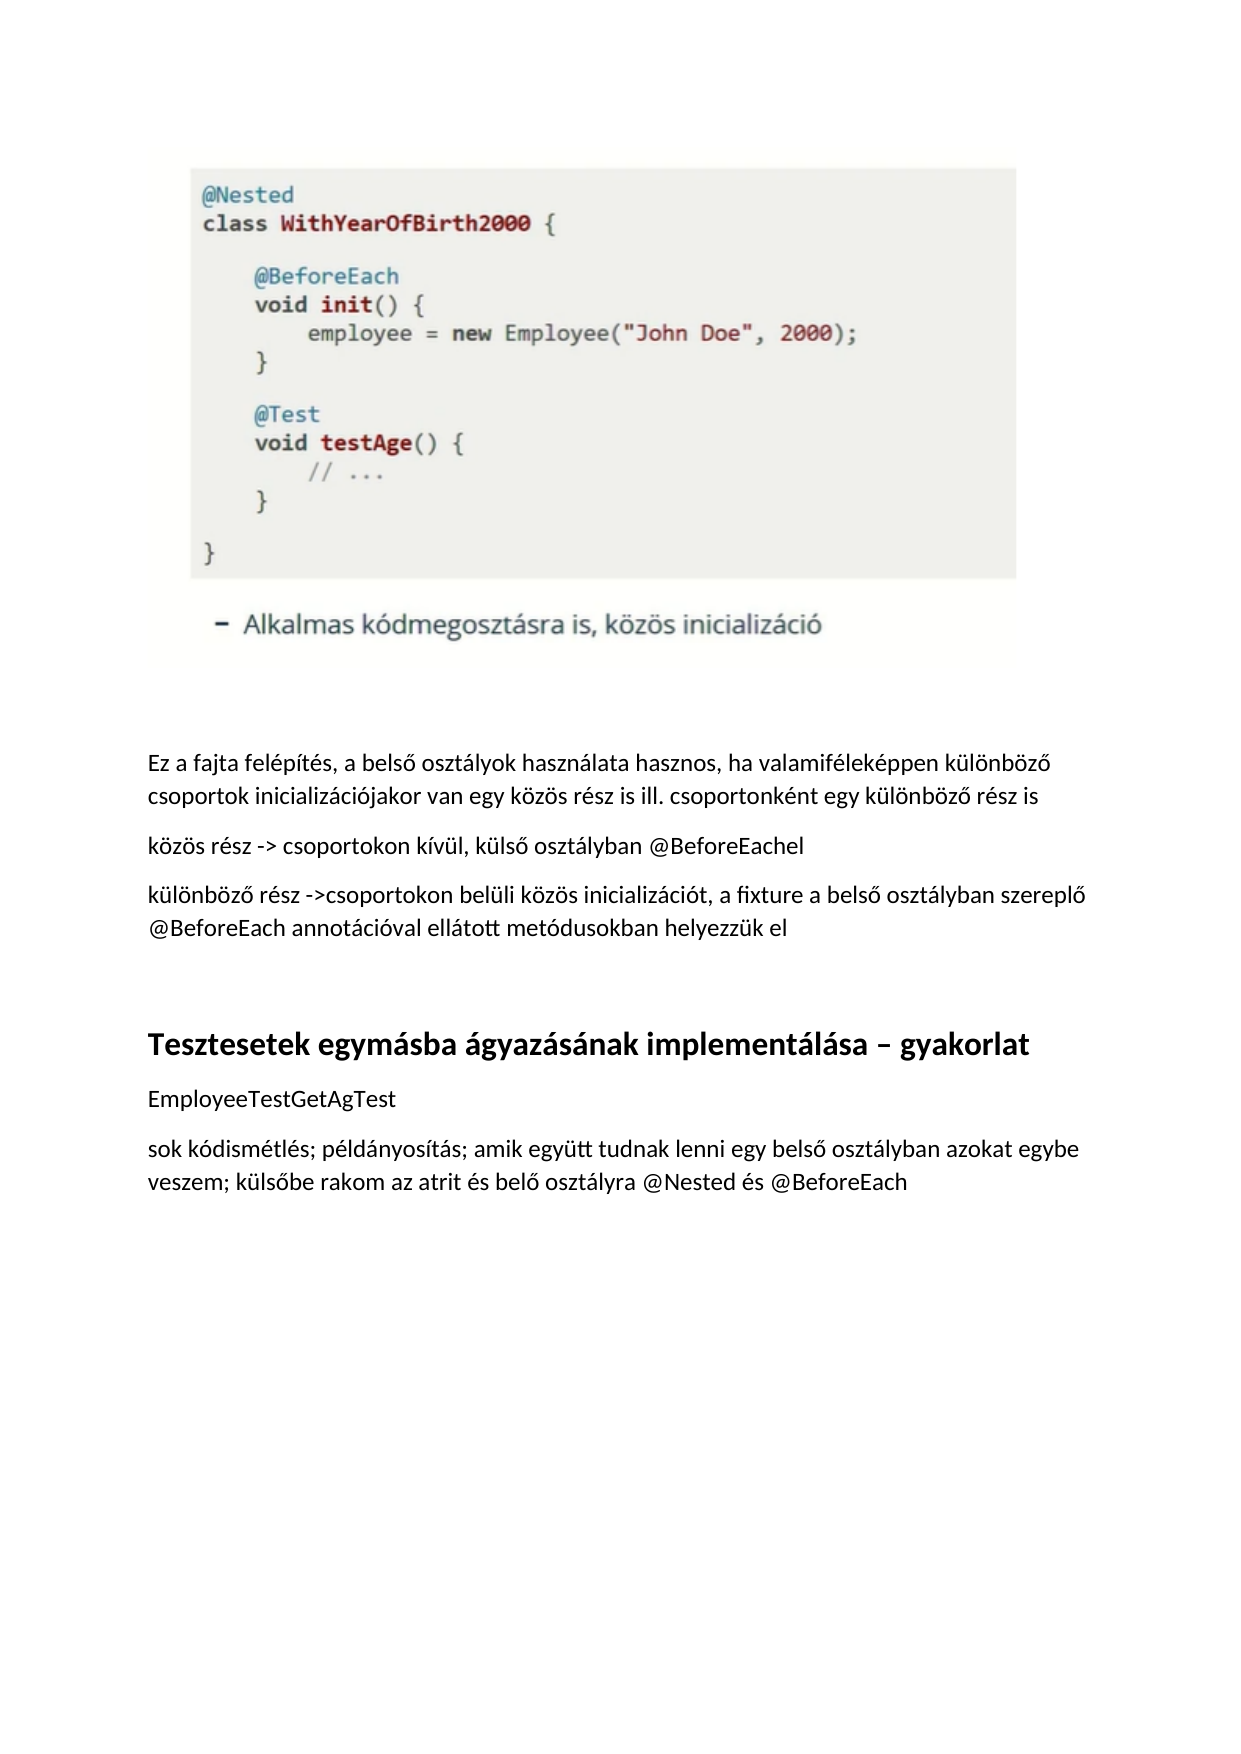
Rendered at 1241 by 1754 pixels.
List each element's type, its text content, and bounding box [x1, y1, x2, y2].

picture [147, 147, 1017, 668]
text közös rész -> csoportokon kívül, külső osztályban @BeforeEachel [148, 830, 1093, 860]
text Tesztesetek egymásba ágyazásának implementálása – gyakorlat [148, 1023, 1093, 1063]
text sok kódismétlés; példányosítás; amik együtt tudnak lenni egy belső osztályban azokat egybe veszem; külsőbe rakom az atrit és belő osztályra @Nested és @BeforeEach [148, 1133, 1093, 1196]
text EmployeeTestGetAgTest [148, 1083, 1093, 1114]
text különböző rész ->csoportokon belüli közös inicializációt, a fixture a belső osztályban szereplő @BeforeEach annotációval ellátott metódusokban helyezzük el [148, 879, 1093, 943]
text Ez a fajta felépítés, a belső osztályok használata hasznos, ha valamiféleképpen különböző csoportok inicializációjakor van egy közös rész is ill. csoportonként egy különböző rész is [148, 747, 1093, 811]
